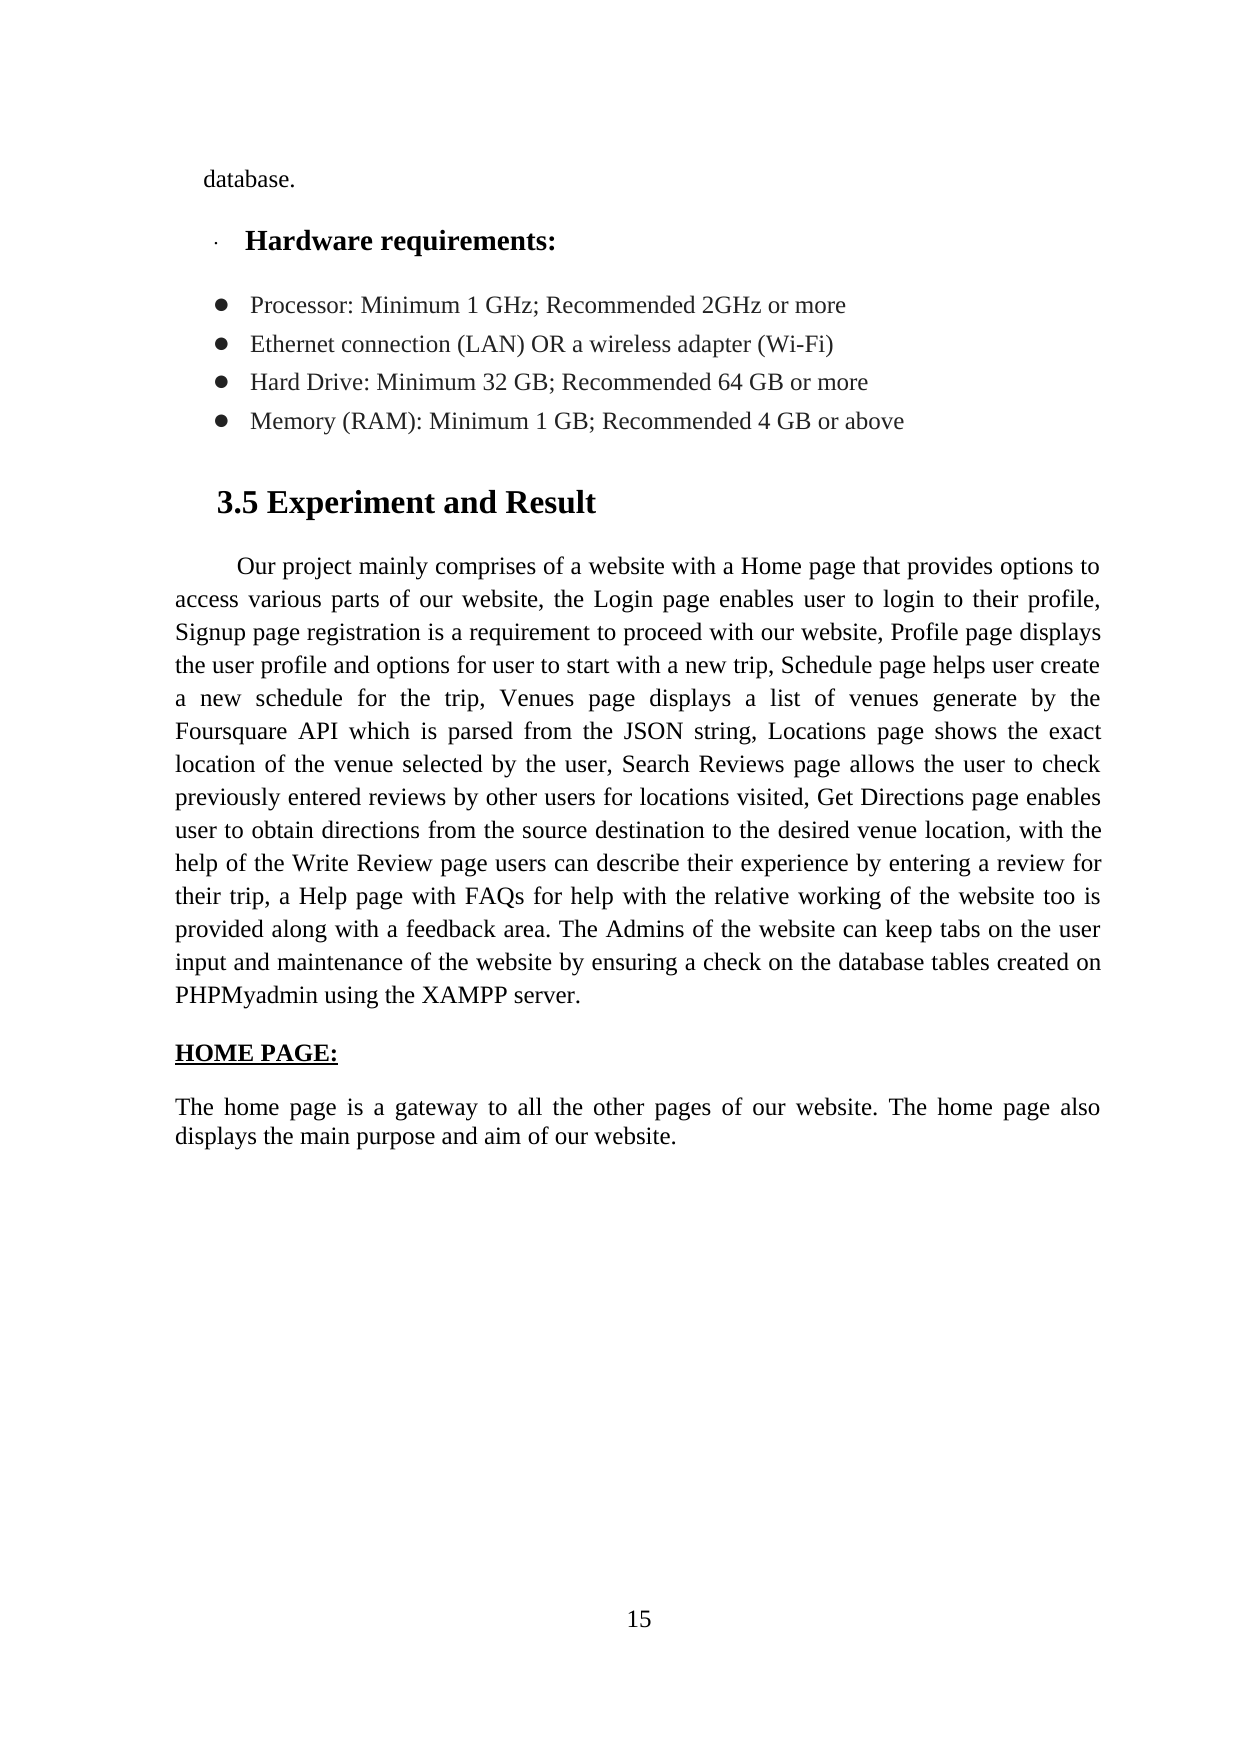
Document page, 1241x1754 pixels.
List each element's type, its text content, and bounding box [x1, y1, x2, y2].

text Our project mainly comprises of a website with a Home page that provides options to access various parts of our website, the Login page enables user to login to their profile, Signup page registration is a requirement to proceed with our website, Profile page displays the user profile and options for user to start with a new trip, Schedule page helps user create a new schedule for the trip, Venues page displays a list of venues generate by the Foursquare API which is parsed from the JSON string, Locations page shows the exact location of the venue selected by the user, Search Reviews page allows the user to check previously entered reviews by other users for locations visited, Get Directions page enables user to obtain directions from the source destination to the desired venue location, with the help of the Write Review page users can describe their experience by entering a review for their trip, a Help page with FAQs for help with the relative working of the website too is provided along with a feedback area. The Admins of the website can keep tabs on the user input and maintenance of the website by ensuring a check on the database tables created on PHPMyadmin using the XAMPP server. [175, 551, 1103, 1009]
text The home page is a gateway to all the other pages of our website. The home page also displays the main purpose and aim of our website. [175, 1092, 1103, 1149]
text HOME PAGE: [175, 1038, 1103, 1067]
list Ethernet connection (LAN) OR a wireless adapter (Wi-Fi) [212, 325, 1103, 358]
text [166, 164, 1103, 193]
text 3.5 Experiment and Result [175, 482, 1103, 520]
list Processor: Minimum 1 GHz; Recommended 2GHz or more [212, 286, 1103, 320]
text · Hardware requirements: [212, 223, 1103, 256]
text 15 [175, 1604, 1103, 1633]
list Hard Drive: Minimum 32 GB; Recommended 64 GB or more [212, 363, 1103, 397]
list Memory (RAM): Minimum 1 GB; Recommended 4 GB or above [212, 402, 1103, 435]
